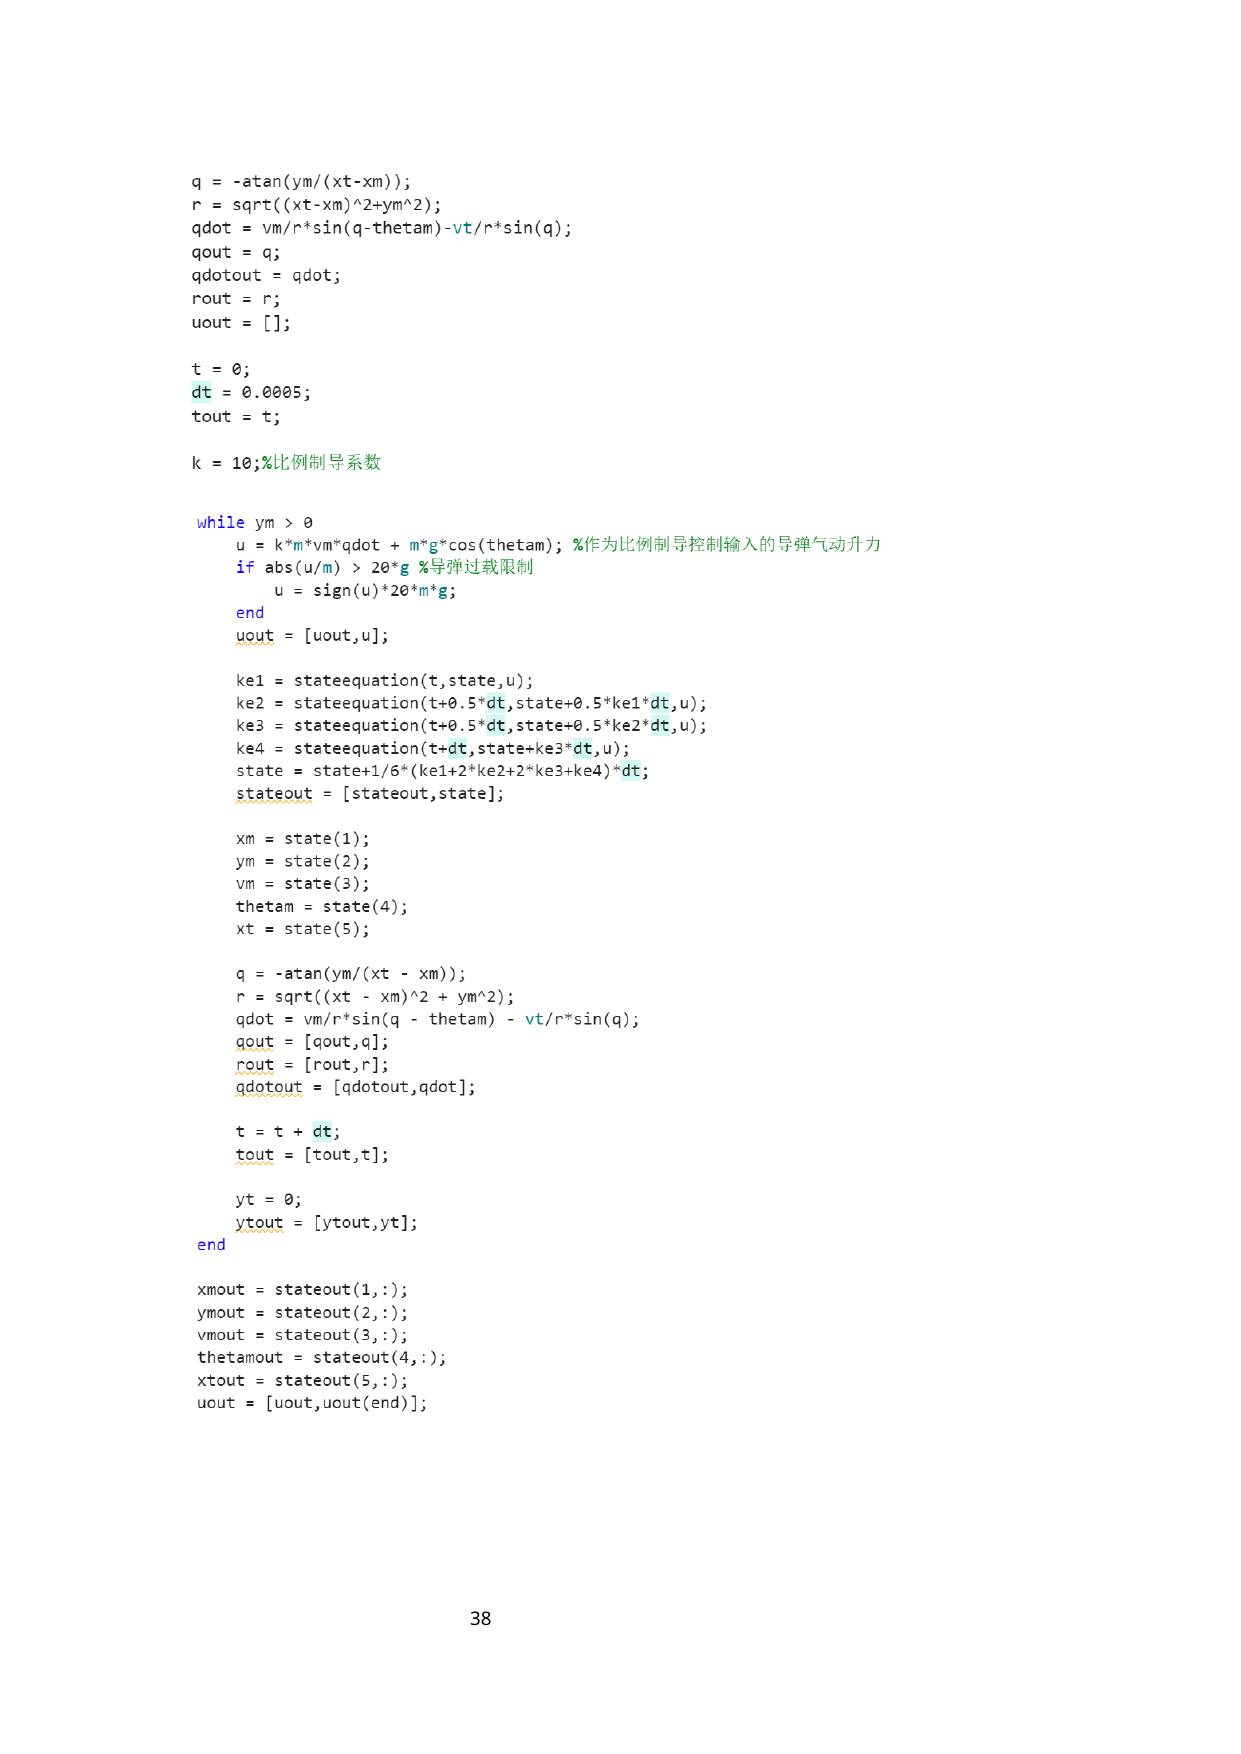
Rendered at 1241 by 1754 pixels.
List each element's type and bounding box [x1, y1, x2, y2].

picture [187, 512, 880, 1415]
picture [187, 170, 573, 479]
